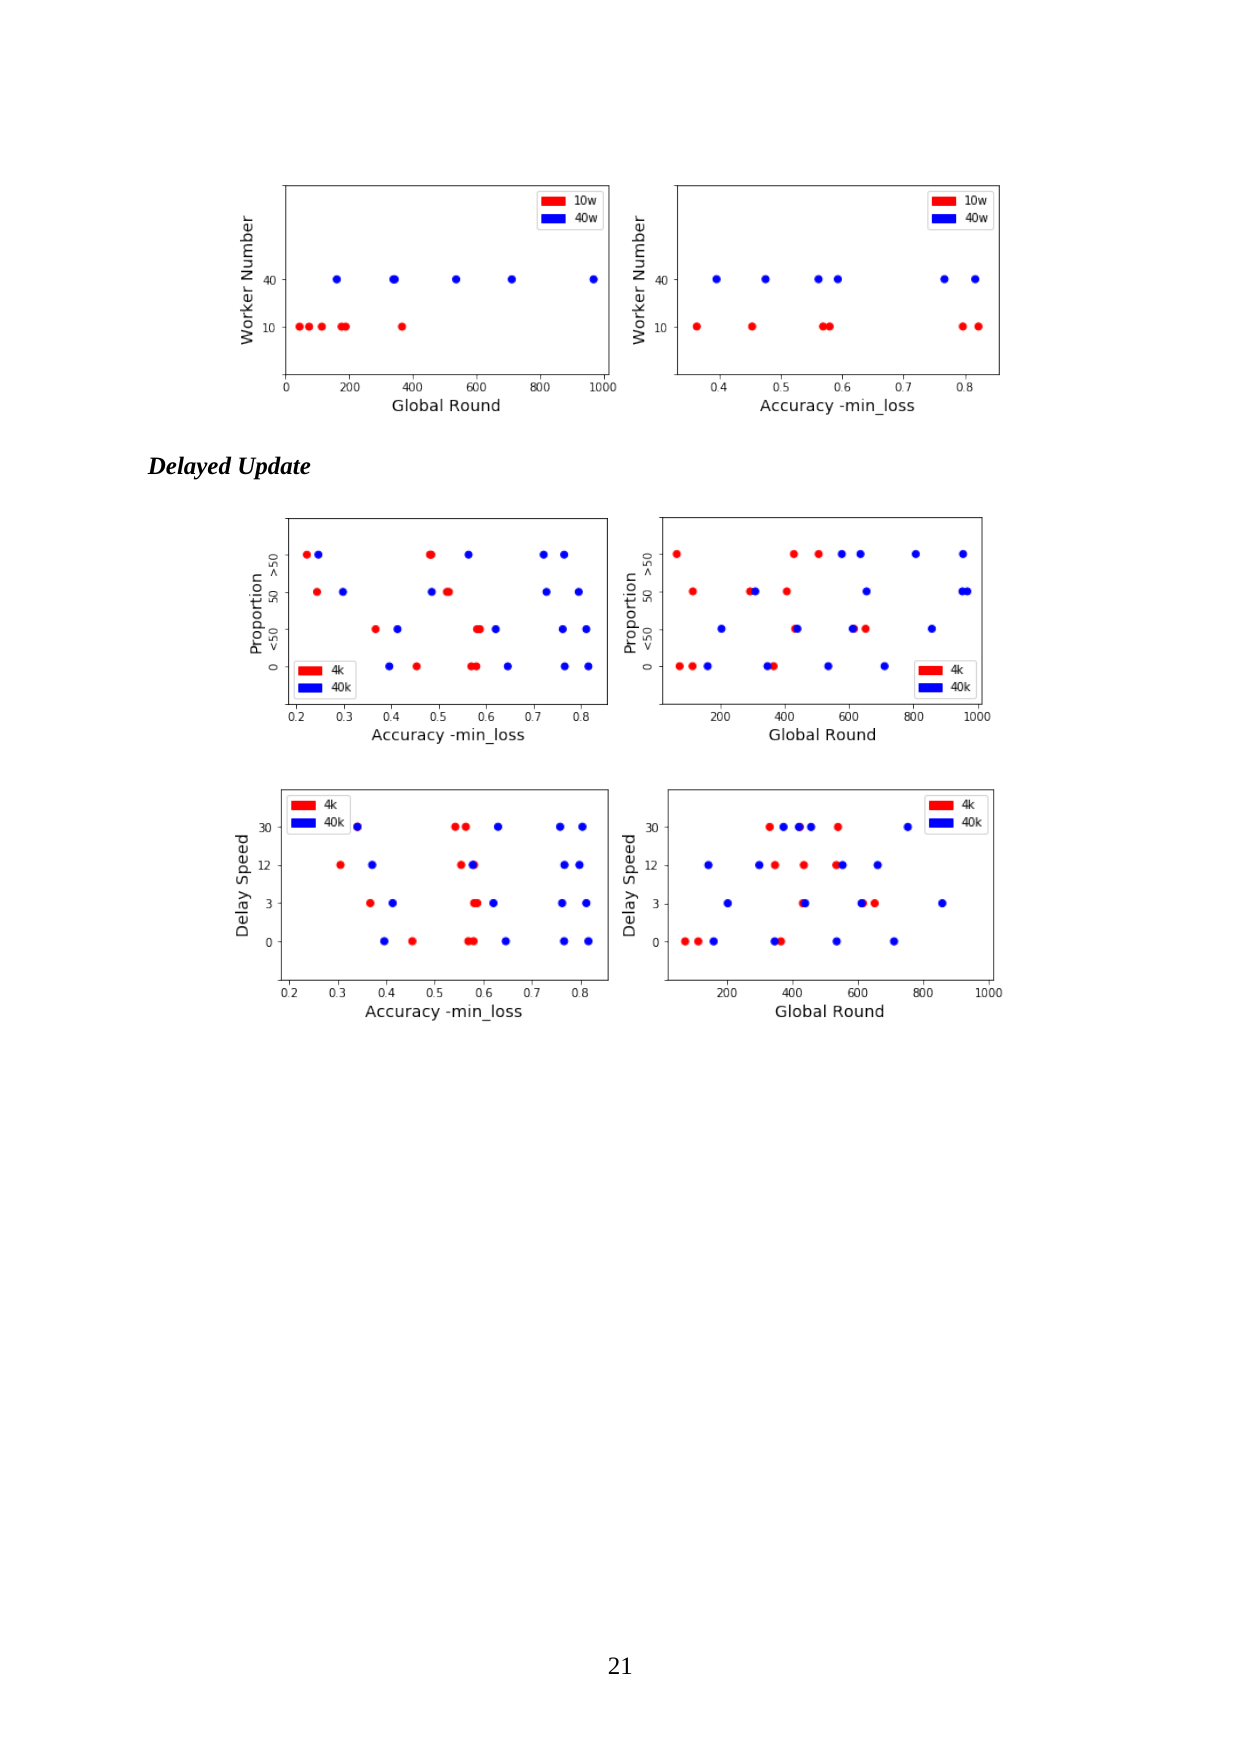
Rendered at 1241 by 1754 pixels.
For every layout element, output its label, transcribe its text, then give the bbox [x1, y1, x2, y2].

text Delayed Update [148, 451, 1092, 480]
picture [233, 177, 1007, 423]
picture [240, 509, 1000, 752]
picture [228, 781, 1012, 1029]
